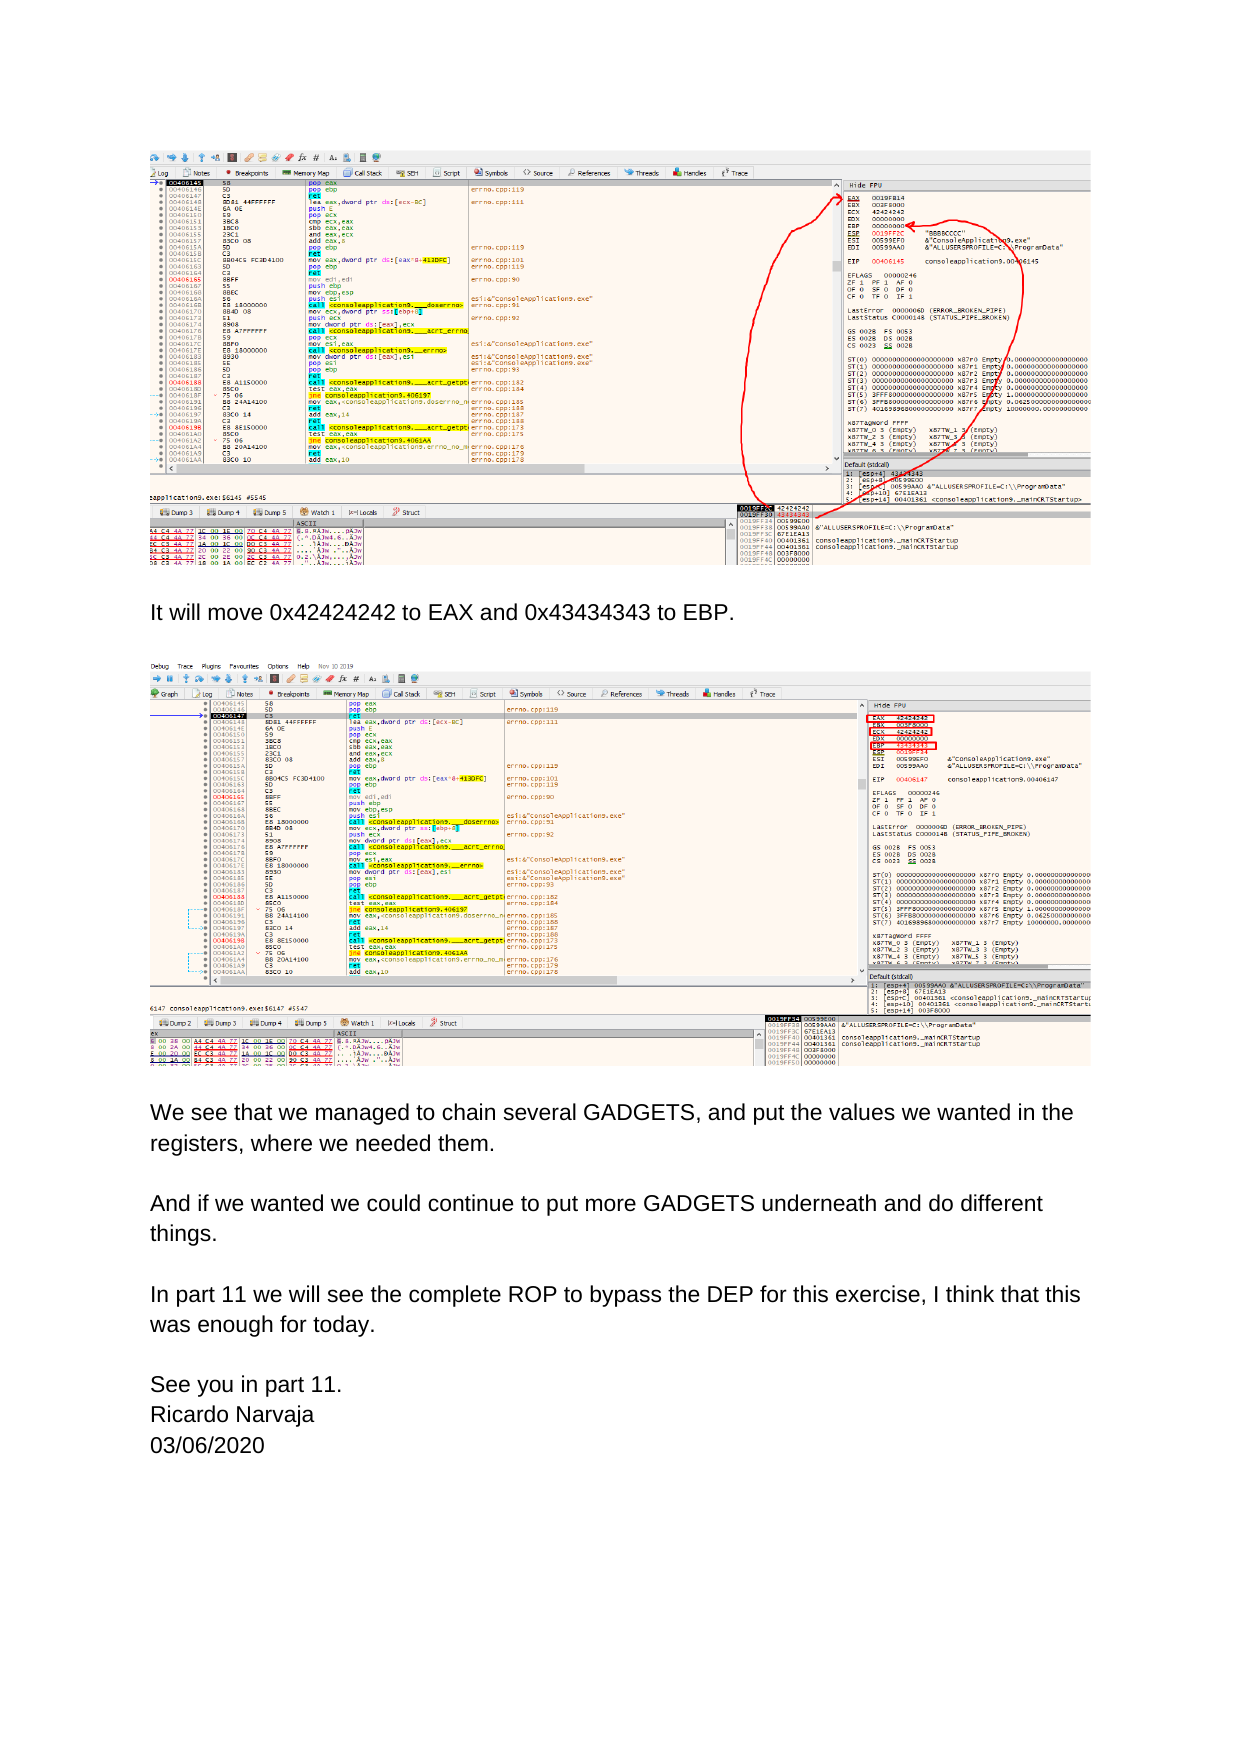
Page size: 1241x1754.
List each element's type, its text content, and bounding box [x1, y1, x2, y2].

text Ricardo Narvaja [150, 1401, 1090, 1428]
picture [150, 659, 1091, 1066]
text 03/06/2020 [150, 1432, 1090, 1458]
picture [150, 150, 1091, 565]
text And if we wanted we could continue to put more GADGETS underneath and do different things. [150, 1190, 1090, 1247]
text We see that we managed to chain several GADGETS, and put the values ​​we wanted in the registers, where we needed them. [150, 1099, 1090, 1156]
text In part 11 we will see the complete ROP to bypass the DEP for this exercise, I think that this was enough for today. [150, 1281, 1090, 1337]
text It will move 0x42424242 to EAX and 0x43434343 to EBP. [150, 599, 1090, 625]
text See you in part 11. [150, 1371, 1090, 1398]
